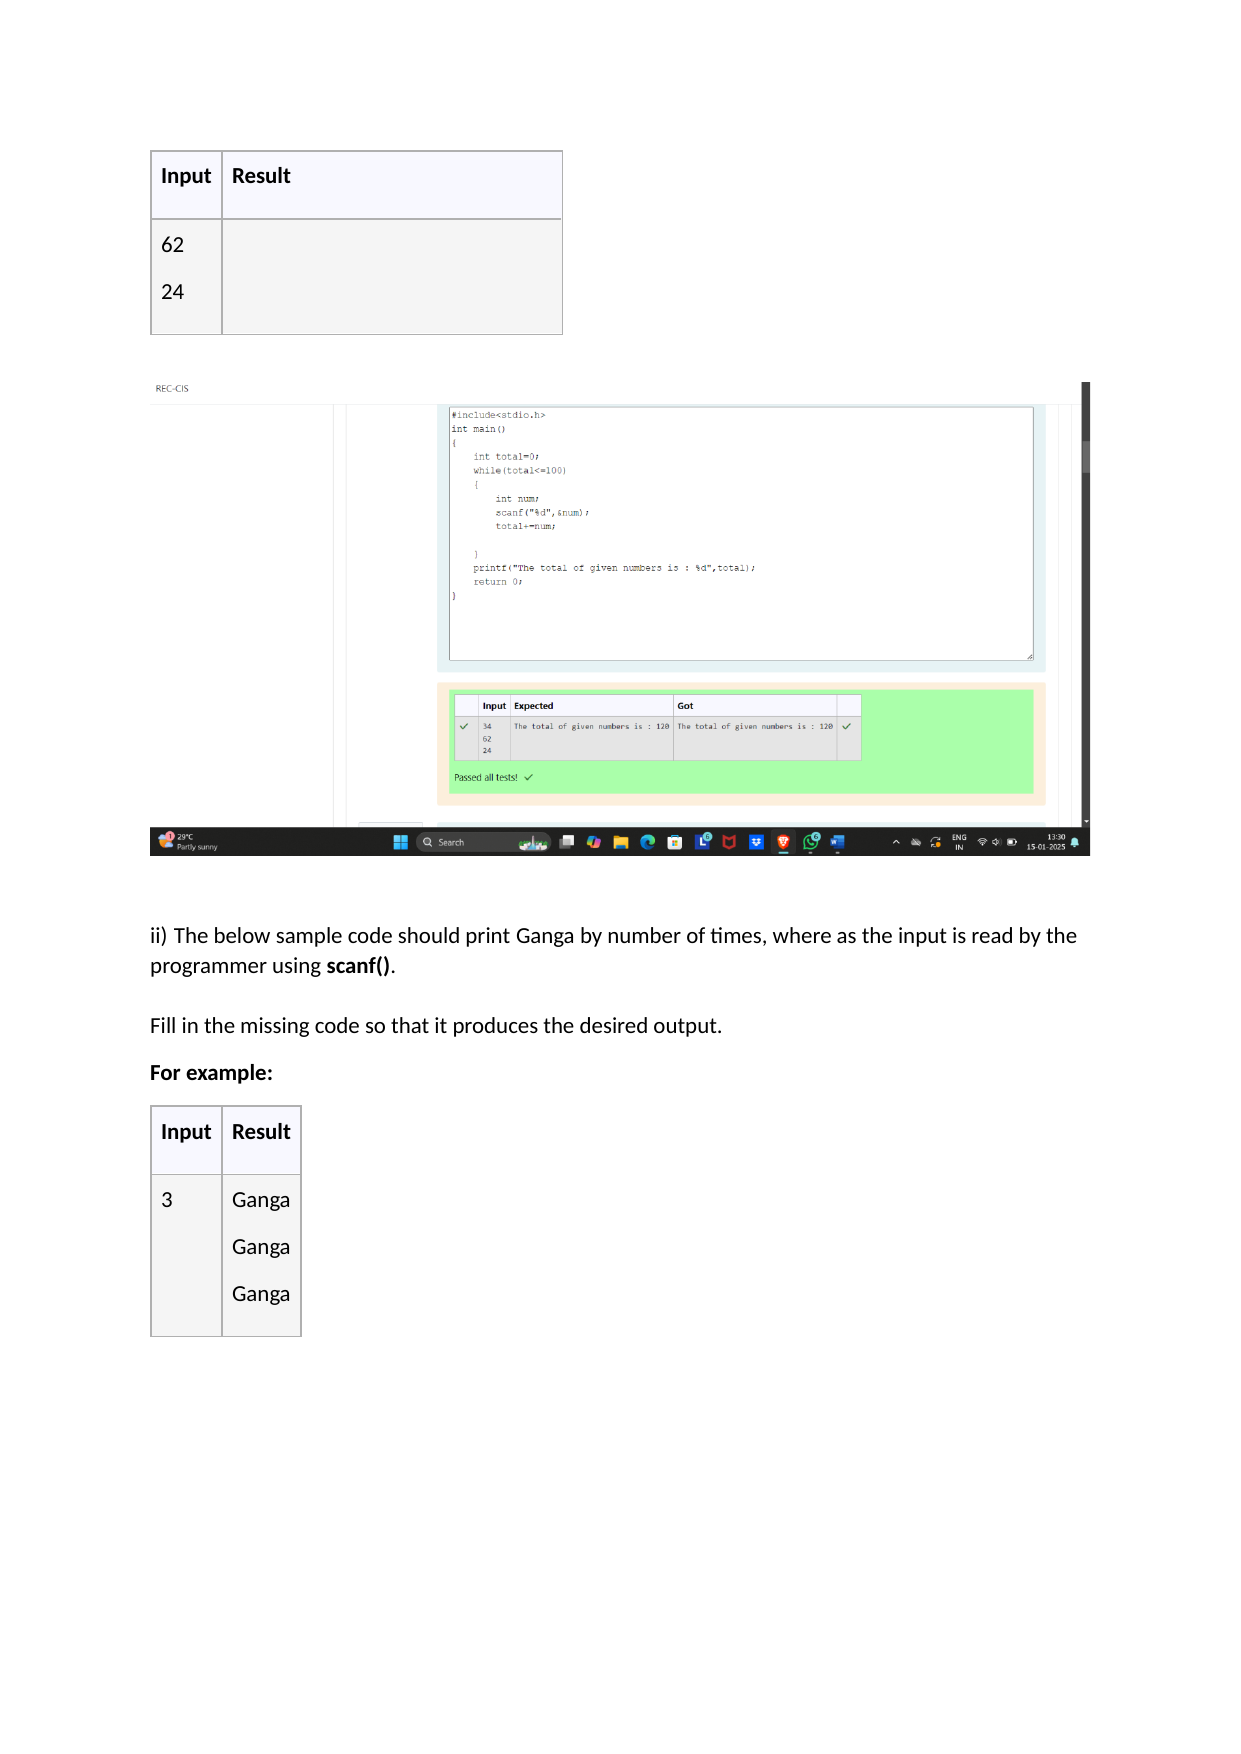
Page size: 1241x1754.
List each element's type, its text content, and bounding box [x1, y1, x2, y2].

table_header Input [152, 152, 221, 218]
table_header Result [223, 1107, 300, 1173]
table_cell 3 [152, 1175, 221, 1336]
table_cell Ganga Ganga Ganga [223, 1175, 300, 1336]
table_header Input [152, 1107, 221, 1173]
table_cell The total of given numbers is : 120 [223, 218, 562, 333]
text For example: [150, 1058, 1090, 1086]
text ii) The below sample code should print Ganga by number of times, where as the input is read by the programmer using scanf(). Fill in the missing code so that it produces the desired output. [150, 921, 1090, 1039]
table_cell 34 62 24 [152, 220, 221, 333]
picture [150, 382, 1091, 856]
table_header Result [223, 152, 562, 218]
